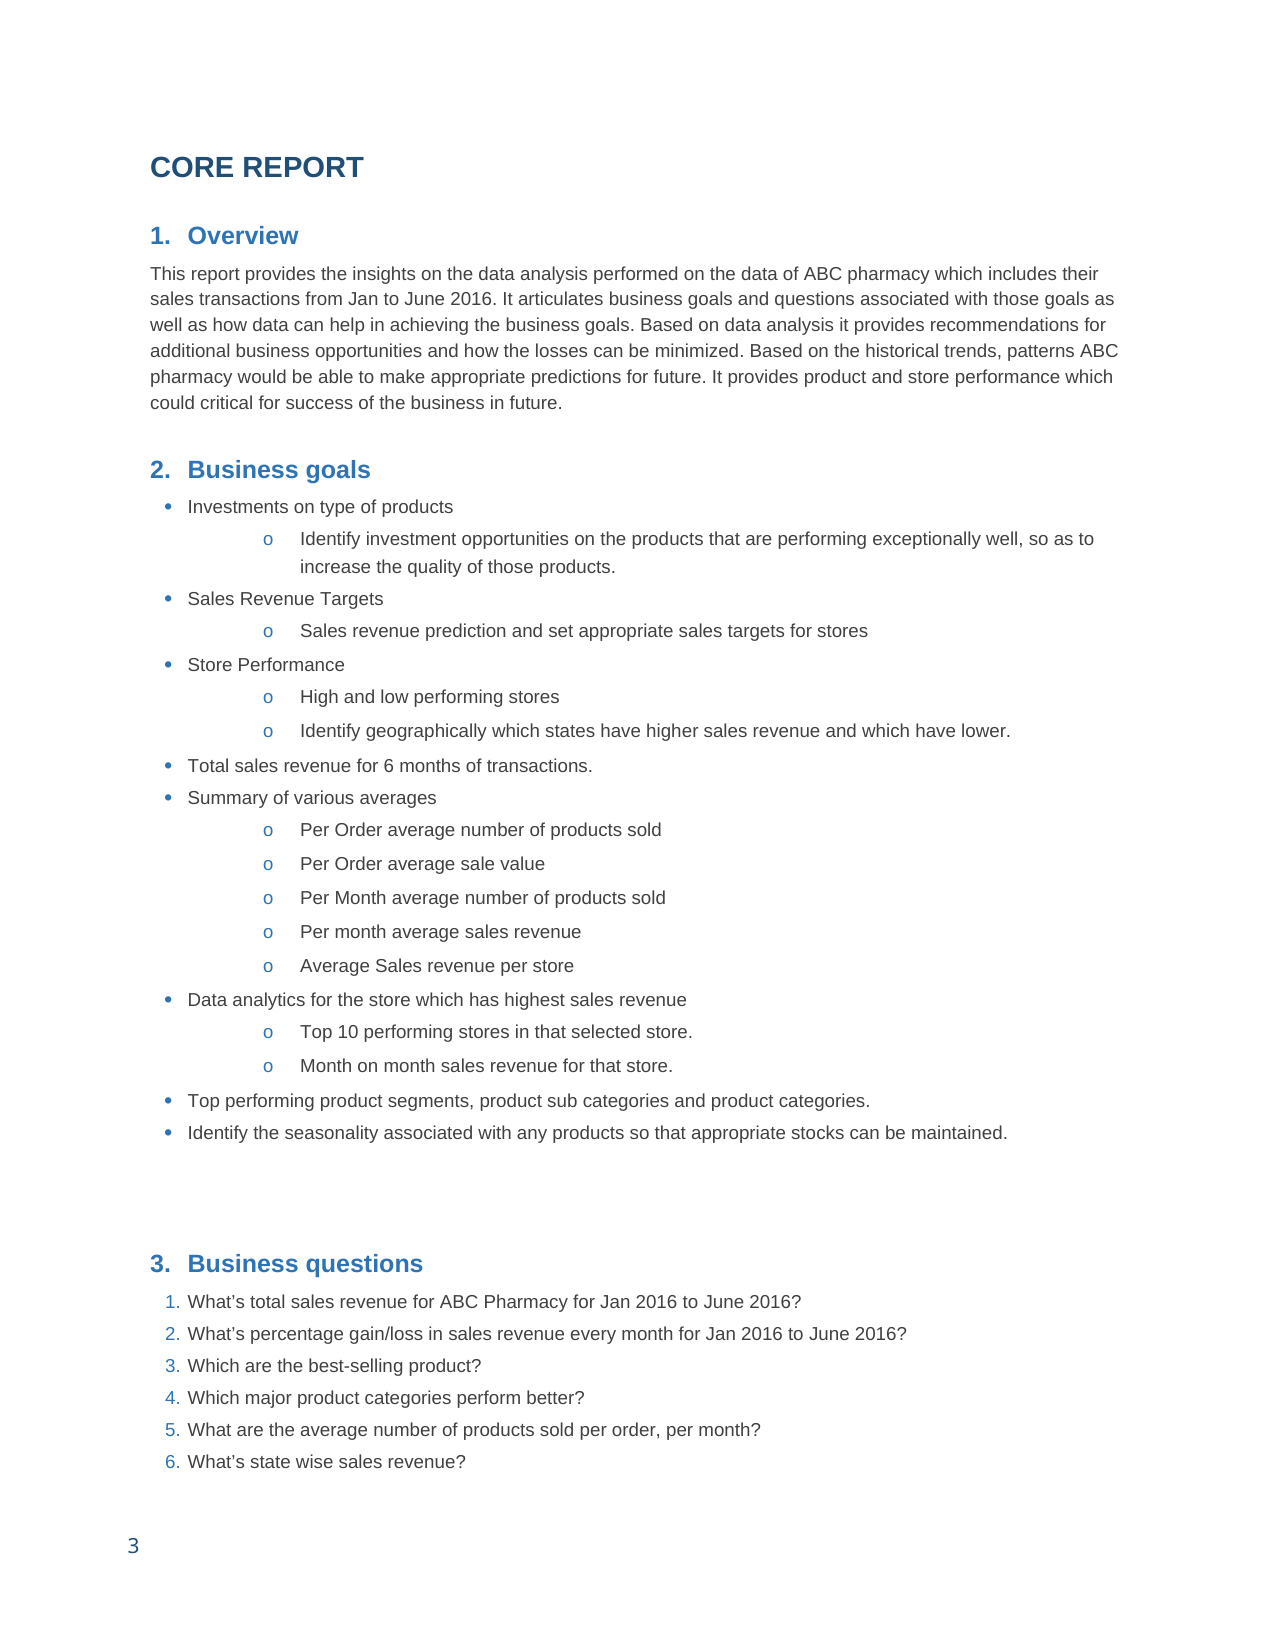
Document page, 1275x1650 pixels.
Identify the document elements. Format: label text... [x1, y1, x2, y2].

list Data analytics for the store which has highest sales revenue [165, 989, 1125, 1011]
subtitle Core report [150, 150, 1125, 183]
list Investments on type of products [165, 496, 1125, 518]
list Identify geographically which states have higher sales revenue and which have lower. [262, 720, 1125, 743]
list Per month average sales revenue [262, 921, 1125, 944]
list Which major product categories perform better? [165, 1387, 1125, 1408]
list Average Sales revenue per store [262, 955, 1125, 978]
list What’s total sales revenue for ABC Pharmacy for Jan 2016 to June 2016? [165, 1290, 1125, 1312]
list Store Performance [165, 654, 1125, 676]
list Sales revenue prediction and set appropriate sales targets for stores [262, 620, 1125, 643]
list Which are the best-selling product? [165, 1354, 1125, 1376]
list Sales Revenue Targets [165, 588, 1125, 609]
list Month on month sales revenue for that store. [262, 1055, 1125, 1078]
list What are the average number of products sold per order, per month? [165, 1419, 1125, 1440]
list Summary of various averages [165, 787, 1125, 808]
list Top 10 performing stores in that selected store. [262, 1021, 1125, 1044]
subtitle Business goals [150, 455, 1125, 483]
text This report provides the insights on the data analysis performed on the data of ABC pharmacy which includes their sales transactions from Jan to June 2016. It articulates business goals and questions associated with those goals as well as how data can help in achieving the business goals. Based on data analysis it provides recommendations for additional business opportunities and how the losses can be minimized. Based on the historical trends, patterns ABC pharmacy would be able to make appropriate predictions for future. It provides product and store performance which could critical for success of the business in future. [150, 262, 1125, 413]
subtitle Overview [150, 221, 1125, 250]
subtitle Business questions [150, 1249, 1125, 1278]
list Per Order average number of products sold [262, 819, 1125, 842]
list High and low performing stores [262, 686, 1125, 709]
list Per Month average number of products sold [262, 887, 1125, 910]
list Identify investment opportunities on the products that are performing exceptionally well, so as to increase the quality of those products. [262, 528, 1125, 577]
list What’s percentage gain/loss in sales revenue every month for Jan 2016 to June 2016? [165, 1322, 1125, 1344]
list Per Order average sale value [262, 853, 1125, 876]
list Top performing product segments, product sub categories and product categories. [165, 1089, 1125, 1111]
list Total sales revenue for 6 months of transactions. [165, 754, 1125, 776]
list What’s state wise sales revenue? [165, 1451, 1125, 1472]
list Identify the seasonality associated with any products so that appropriate stocks can be maintained. [165, 1122, 1125, 1143]
